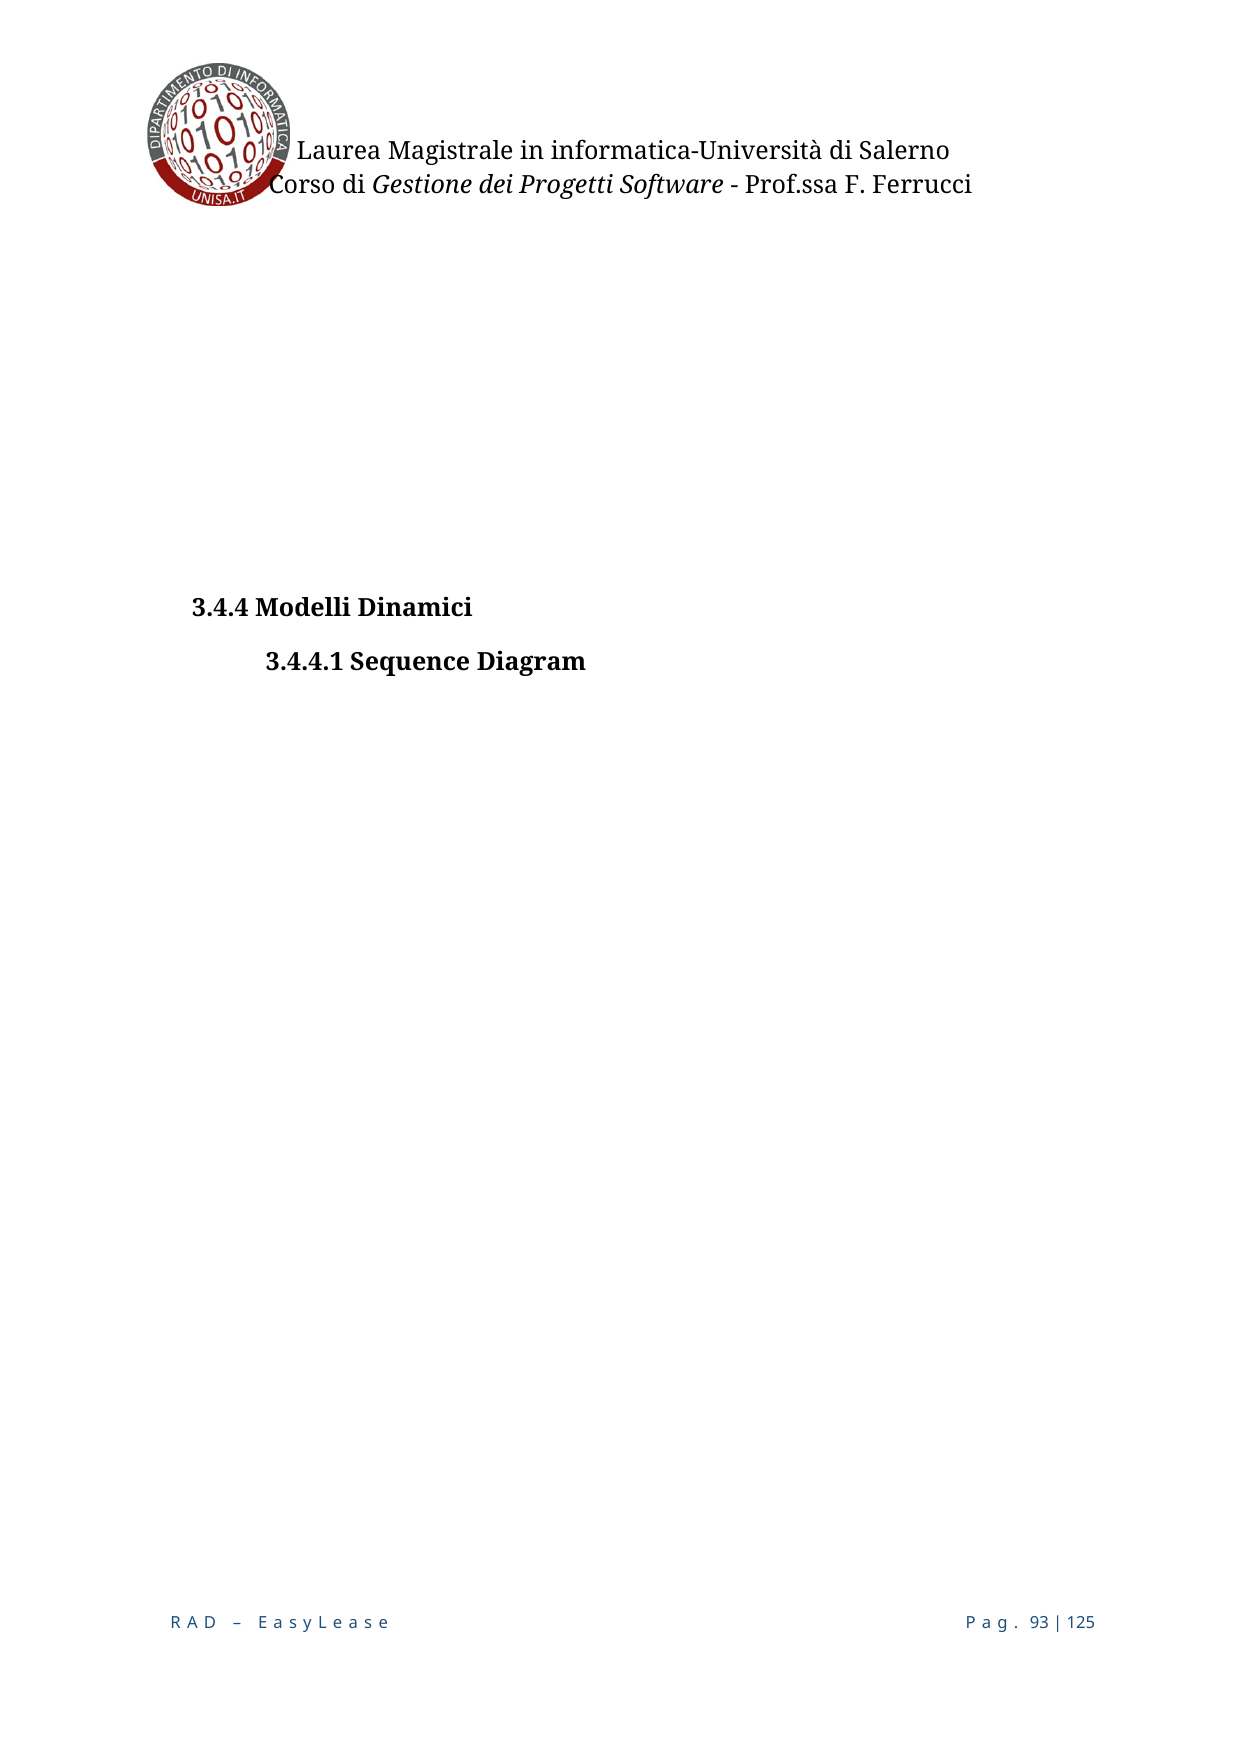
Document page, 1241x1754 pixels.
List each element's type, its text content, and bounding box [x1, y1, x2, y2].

text 3.4.4 Modelli Dinamici [118, 590, 1122, 624]
picture [147, 63, 290, 206]
text 3.4.4.1 Sequence Diagram [118, 643, 1122, 677]
